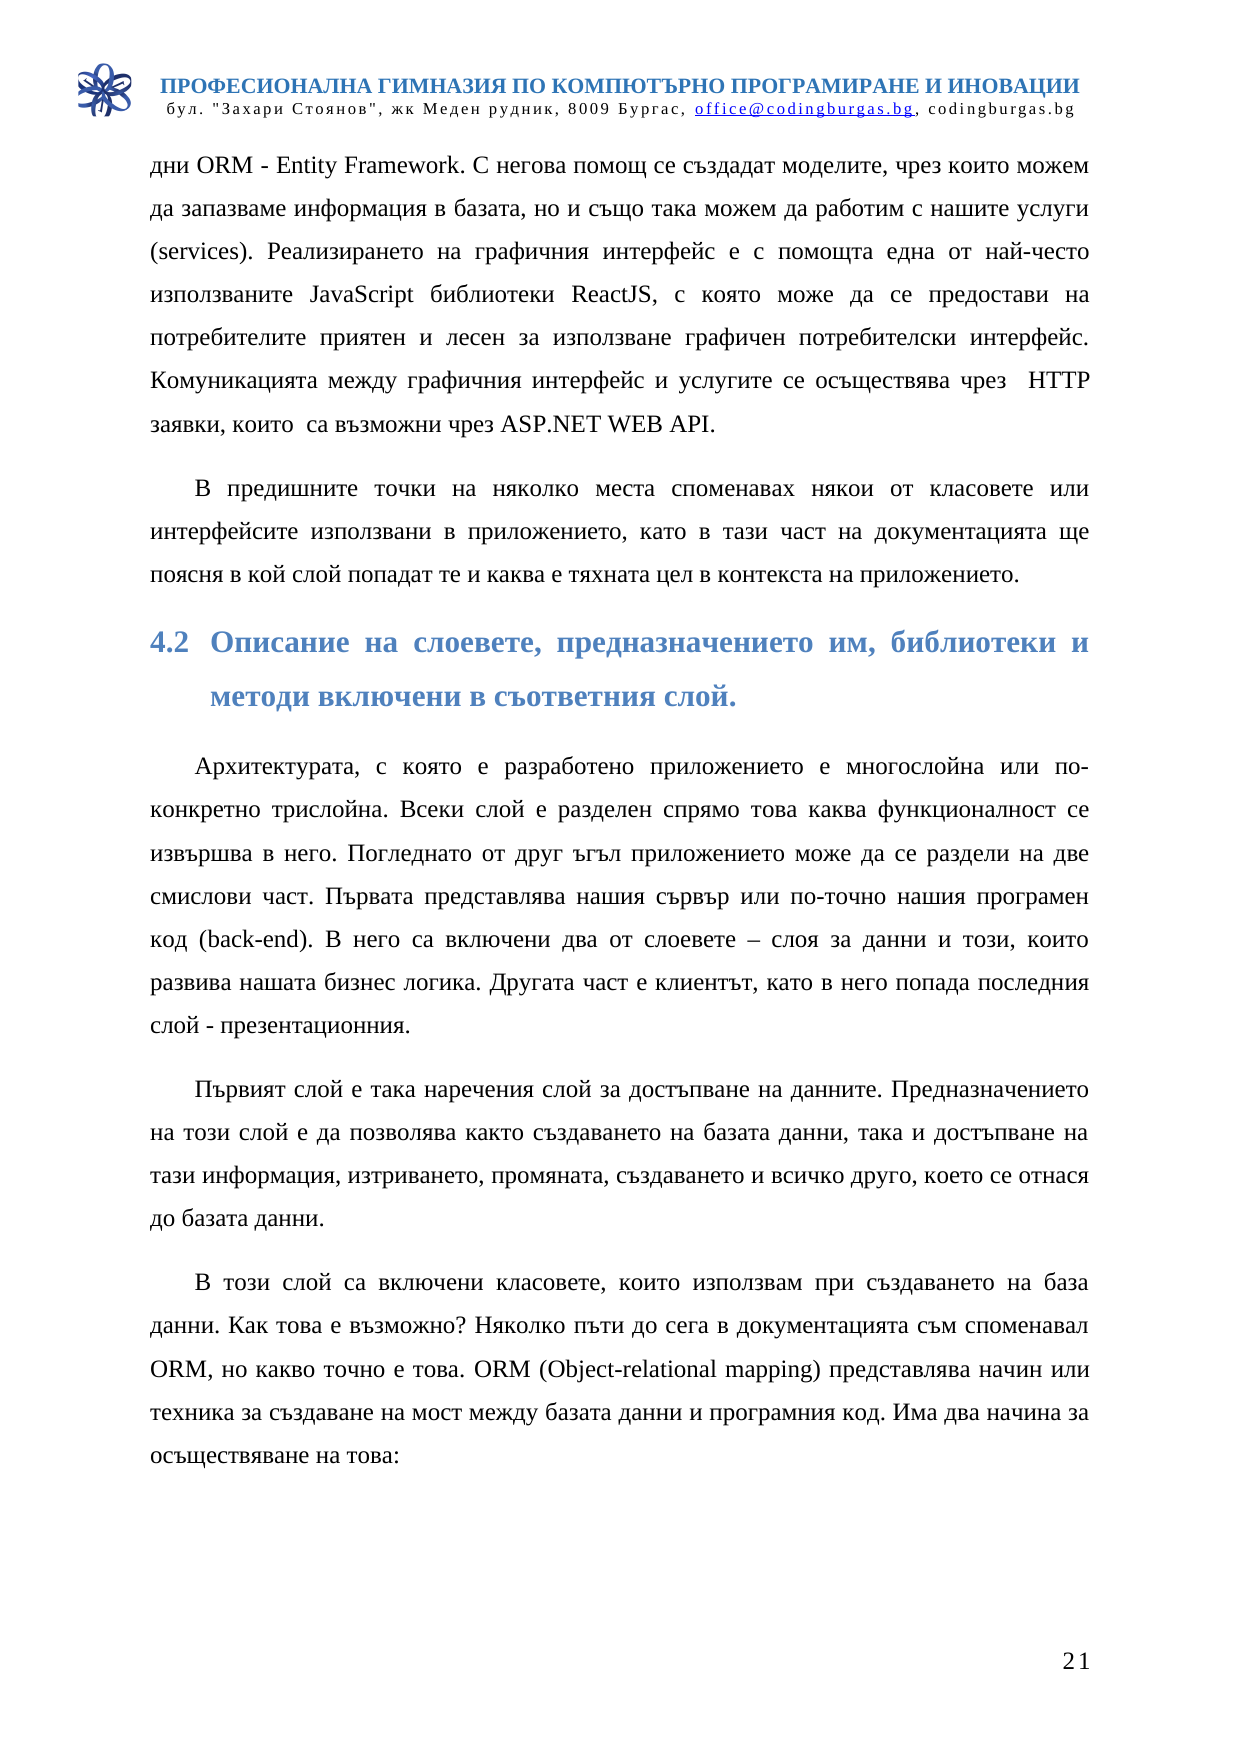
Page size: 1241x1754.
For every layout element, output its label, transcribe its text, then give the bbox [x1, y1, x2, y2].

text Първият слой е така наречения слой за достъпване на данните. Предназначението на този слой е да позволява както създаването на базата данни, така и достъпване на тази информация, изтриването, промяната, създаването и всичко друго, което се отнася до базата данни. [150, 1074, 1090, 1232]
text Архитектурата, с която е разработено приложението е многослойна или по-конкретно трислойна. Всеки слой е разделен спрямо това каква функционалност се извършва в него. Погледнато от друг ъгъл приложението може да се раздели на две смислови част. Първата представлява нашия сървър или по-точно нашия програмен код (back-end). В него са включени два от слоевете – слоя за данни и този, които развива нашата бизнес логика. Другата част е клиентът, като в него попада последния слой - презентационния. [150, 751, 1090, 1039]
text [150, 150, 1090, 437]
subtitle Описание на слоевете, предназначението им, библиотеки и методи включени в съответния слой. [150, 623, 1090, 713]
text В този слой са включени класовете, които използвам при създаването на база данни. Как това е възможно? Няколко пъти до сега в документацията съм споменавал ORM, но какво точно е това. ORM (Object-relational mapping) представлява начин или техника за създаване на мост между базата данни и програмния код. Има два начина за осъществяване на това: [150, 1267, 1090, 1469]
text В предишните точки на няколко места споменавах някои от класовете или интерфейсите използвани в приложението, като в тази част на документацията ще поясня в кой слой попадат те и каква е тяхната цел в контекста на приложението. [150, 473, 1090, 588]
picture [78, 63, 132, 117]
